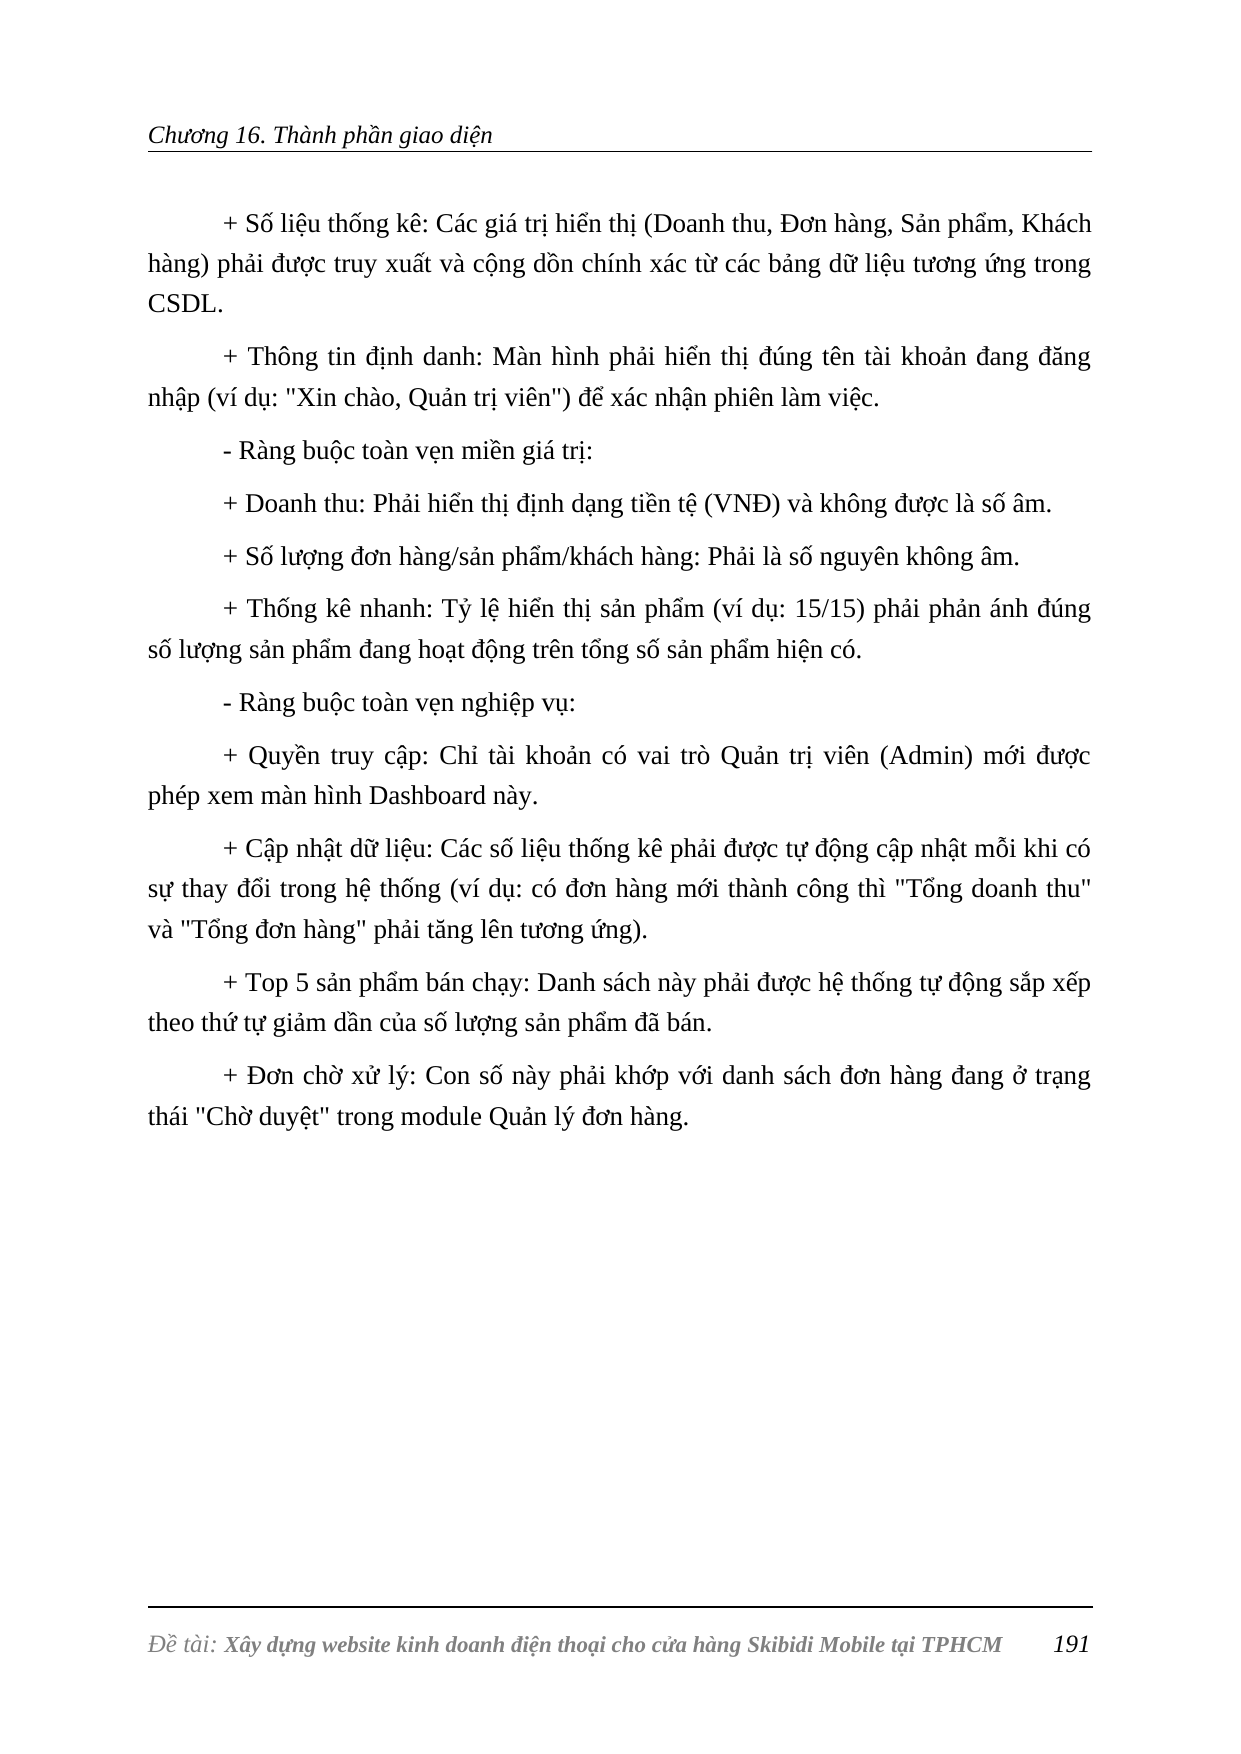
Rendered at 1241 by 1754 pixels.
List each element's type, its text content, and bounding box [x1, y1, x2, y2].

text + Doanh thu: Phải hiển thị định dạng tiền tệ (VNĐ) và không được là số âm. [148, 487, 1092, 518]
text + Số lượng đơn hàng/sản phẩm/khách hàng: Phải là số nguyên không âm. [148, 540, 1092, 571]
text - Ràng buộc toàn vẹn nghiệp vụ: [148, 686, 1092, 717]
text + Cập nhật dữ liệu: Các số liệu thống kê phải được tự động cập nhật mỗi khi có sự thay đổi trong hệ thống (ví dụ: có đơn hàng mới thành công thì "Tổng doanh thu" và "Tổng đơn hàng" phải tăng lên tương ứng). [148, 832, 1092, 944]
text + Số liệu thống kê: Các giá trị hiển thị (Doanh thu, Đơn hàng, Sản phẩm, Khách hàng) phải được truy xuất và cộng dồn chính xác từ các bảng dữ liệu tương ứng trong CSDL. [148, 207, 1092, 319]
text - Ràng buộc toàn vẹn miền giá trị: [148, 434, 1092, 465]
text + Thông tin định danh: Màn hình phải hiển thị đúng tên tài khoản đang đăng nhập (ví dụ: "Xin chào, Quản trị viên") để xác nhận phiên làm việc. [148, 341, 1092, 412]
text + Quyền truy cập: Chỉ tài khoản có vai trò Quản trị viên (Admin) mới được phép xem màn hình Dashboard này. [148, 739, 1092, 810]
text + Đơn chờ xử lý: Con số này phải khớp với danh sách đơn hàng đang ở trạng thái "Chờ duyệt" trong module Quản lý đơn hàng. [148, 1059, 1092, 1131]
text + Thống kê nhanh: Tỷ lệ hiển thị sản phẩm (ví dụ: 15/15) phải phản ánh đúng số lượng sản phẩm đang hoạt động trên tổng số sản phẩm hiện có. [148, 593, 1092, 664]
text + Top 5 sản phẩm bán chạy: Danh sách này phải được hệ thống tự động sắp xếp theo thứ tự giảm dần của số lượng sản phẩm đã bán. [148, 966, 1092, 1037]
